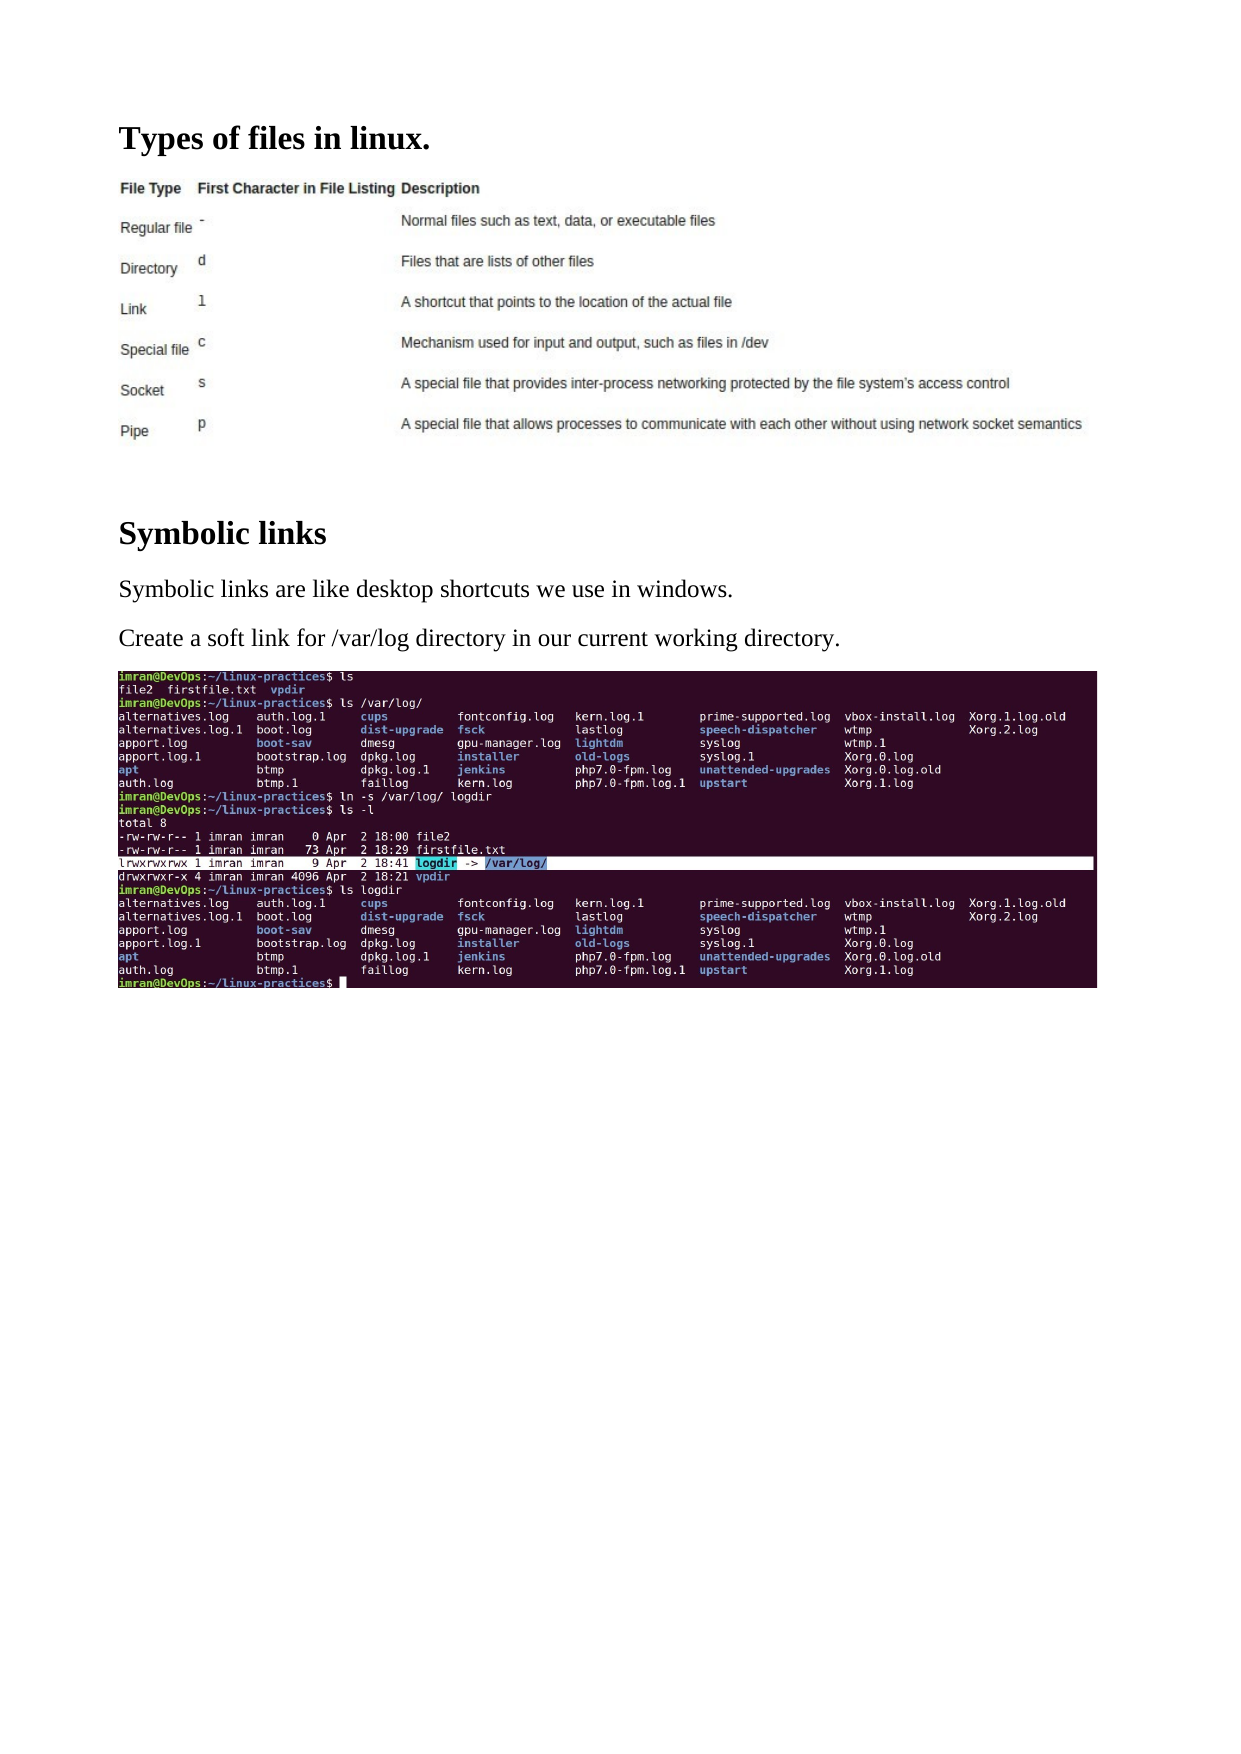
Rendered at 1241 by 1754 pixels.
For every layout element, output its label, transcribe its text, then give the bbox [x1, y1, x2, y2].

text Types of files in linux. [118, 118, 1142, 157]
text Create a soft link for /var/log directory in our current working directory. [118, 623, 1142, 651]
picture [118, 671, 1098, 988]
picture [118, 178, 1090, 447]
text Symbolic links [118, 513, 1142, 552]
text Symbolic links are like desktop shortcuts we use in windows. [118, 574, 1142, 602]
